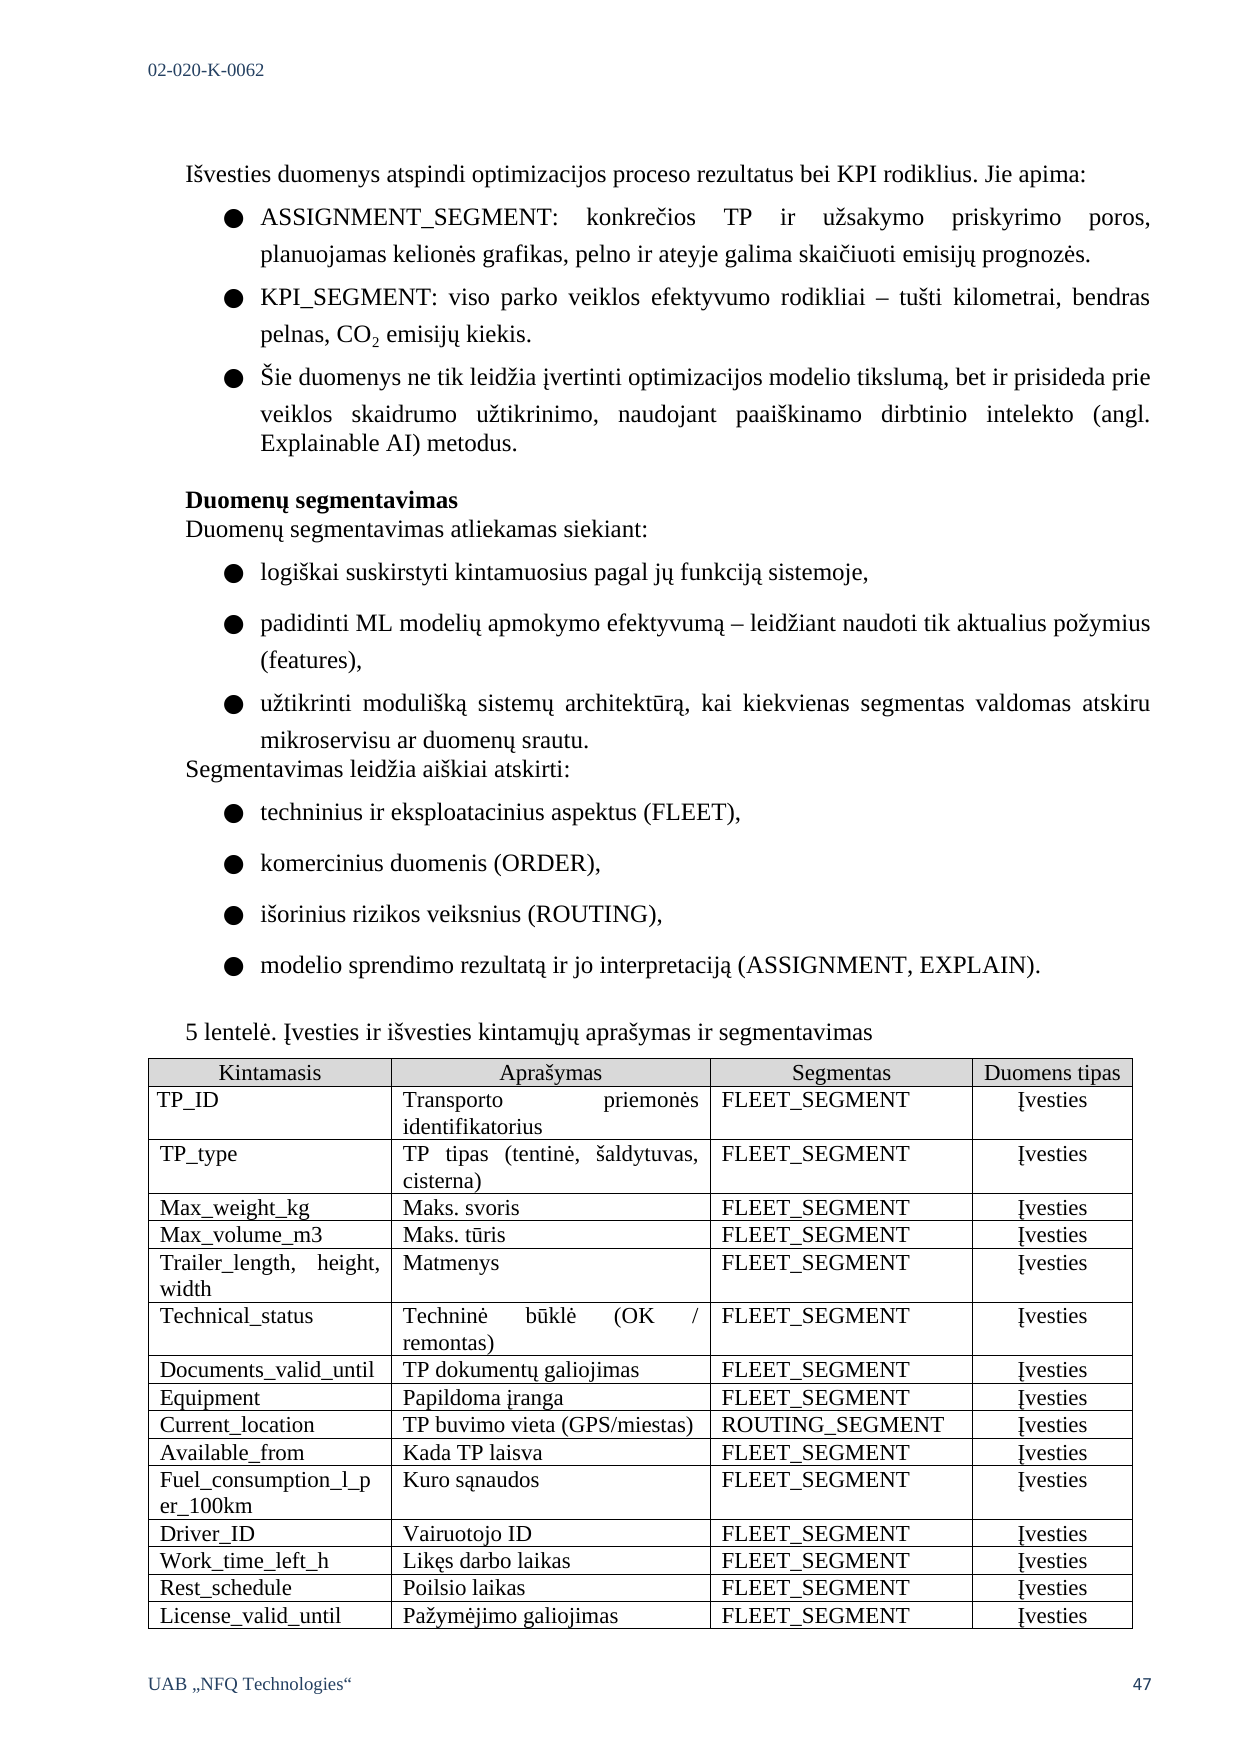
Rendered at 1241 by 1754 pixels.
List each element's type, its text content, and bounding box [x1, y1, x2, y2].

table_header Segmentas [711, 1059, 972, 1086]
table_cell FLEET_SEGMENT [711, 1249, 972, 1302]
table_cell TP tipas (tentinė, šaldytuvas, cisterna) [392, 1140, 710, 1193]
table_cell Įvesties [973, 1466, 1132, 1519]
table_cell Įvesties [973, 1221, 1132, 1248]
table_cell Documents_valid_until [149, 1356, 391, 1383]
table_cell Įvesties [973, 1303, 1132, 1355]
table_cell FLEET_SEGMENT [711, 1087, 972, 1139]
table_cell Matmenys [392, 1249, 710, 1302]
list modelio sprendimo rezultatą ir jo interpretaciją (ASSIGNMENT, EXPLAIN). [223, 937, 1152, 988]
table_cell Likęs darbo laikas [392, 1547, 710, 1573]
table_cell Įvesties [973, 1547, 1132, 1573]
table_cell FLEET_SEGMENT [711, 1140, 972, 1193]
table_cell Įvesties [973, 1575, 1132, 1601]
table_cell Maks. tūris [392, 1221, 710, 1248]
list Šie duomenys ne tik leidžia įvertinti optimizacijos modelio tikslumą, bet ir prisideda prie veiklos skaidrumo užtikrinimo, naudojant paaiškinamo dirbtinio intelekto (angl. Explainable AI) metodus. [223, 348, 1152, 457]
table_cell FLEET_SEGMENT [711, 1221, 972, 1248]
table_cell Equipment [149, 1384, 391, 1410]
list komercinius duomenis (ORDER), [223, 834, 1152, 886]
table_cell Įvesties [973, 1602, 1132, 1628]
table_cell Driver_ID [149, 1520, 391, 1546]
table_cell Work_time_left_h [149, 1547, 391, 1573]
table_cell FLEET_SEGMENT [711, 1303, 972, 1355]
table_cell Pažymėjimo galiojimas [392, 1602, 710, 1628]
list techninius ir eksploatacinius aspektus (FLEET), [223, 783, 1152, 834]
table_cell Available_from [149, 1439, 391, 1465]
table_cell Papildoma įranga [392, 1384, 710, 1410]
table_cell Įvesties [973, 1140, 1132, 1193]
table_cell Kuro sąnaudos [392, 1466, 710, 1519]
text Segmentavimas leidžia aiškiai atskirti: [148, 754, 1152, 783]
text Duomenų segmentavimas [148, 486, 1152, 514]
table_cell Maks. svoris [392, 1194, 710, 1220]
table_cell FLEET_SEGMENT [711, 1384, 972, 1410]
list padidinti ML modelių apmokymo efektyvumą – leidžiant naudoti tik aktualius požymius (features), [223, 594, 1152, 674]
table_cell Įvesties [973, 1356, 1132, 1383]
table_cell Technical_status [149, 1303, 391, 1355]
table_cell FLEET_SEGMENT [711, 1547, 972, 1573]
table_cell Įvesties [973, 1087, 1132, 1139]
table_cell Rest_schedule [149, 1575, 391, 1601]
list užtikrinti modulišką sistemų architektūrą, kai kiekvienas segmentas valdomas atskiru mikroservisu ar duomenų srautu. [223, 674, 1152, 754]
table_cell FLEET_SEGMENT [711, 1439, 972, 1465]
list logiškai suskirstyti kintamuosius pagal jų funkciją sistemoje, [223, 543, 1152, 594]
text 5 lentelė. Įvesties ir išvesties kintamųjų aprašymas ir segmentavimas [148, 1017, 1152, 1046]
table_cell Max_weight_kg [149, 1194, 391, 1220]
table_cell TP buvimo vieta (GPS/miestas) [392, 1411, 710, 1437]
table_cell Poilsio laikas [392, 1575, 710, 1601]
table_cell Įvesties [973, 1520, 1132, 1546]
list išorinius rizikos veiksnius (ROUTING), [223, 886, 1152, 937]
table_cell ROUTING_SEGMENT [711, 1411, 972, 1437]
table_cell FLEET_SEGMENT [711, 1194, 972, 1220]
table_cell Kada TP laisva [392, 1439, 710, 1465]
table_cell FLEET_SEGMENT [711, 1356, 972, 1383]
list KPI_SEGMENT: viso parko veiklos efektyvumo rodikliai – tušti kilometrai, bendras pelnas, CO₂ emisijų kiekis. [223, 268, 1152, 348]
table_cell Max_volume_m3 [149, 1221, 391, 1248]
table_cell FLEET_SEGMENT [711, 1466, 972, 1519]
table_cell Įvesties [973, 1439, 1132, 1465]
table_cell Fuel_consumption_l_per_100km [149, 1466, 391, 1519]
table_cell Current_location [149, 1411, 391, 1437]
table_cell Techninė būklė (OK / remontas) [392, 1303, 710, 1355]
table_cell Įvesties [973, 1384, 1132, 1410]
text Išvesties duomenys atspindi optimizacijos proceso rezultatus bei KPI rodiklius. Jie apima: [148, 159, 1152, 188]
table_cell FLEET_SEGMENT [711, 1602, 972, 1628]
list ASSIGNMENT_SEGMENT: konkrečios TP ir užsakymo priskyrimo poros, planuojamas kelionės grafikas, pelno ir ateyje galima skaičiuoti emisijų prognozės. [223, 188, 1152, 268]
table_cell Įvesties [973, 1194, 1132, 1220]
table_header Duomens tipas [973, 1059, 1132, 1086]
table_cell TP_type [149, 1140, 391, 1193]
table_header Aprašymas [392, 1059, 710, 1086]
table_header Kintamasis [149, 1059, 391, 1086]
table_cell Įvesties [973, 1411, 1132, 1437]
table_cell License_valid_until [149, 1602, 391, 1628]
table_cell FLEET_SEGMENT [711, 1520, 972, 1546]
table_cell Vairuotojo ID [392, 1520, 710, 1546]
table_cell Transporto priemonės identifikatorius [392, 1087, 710, 1139]
table_cell Įvesties [973, 1249, 1132, 1302]
table_cell FLEET_SEGMENT [711, 1575, 972, 1601]
text Duomenų segmentavimas atliekamas siekiant: [148, 514, 1152, 543]
table_cell TP dokumentų galiojimas [392, 1356, 710, 1383]
table_cell Trailer_length, height, width [149, 1249, 391, 1302]
table_cell TP_ID [149, 1087, 391, 1139]
